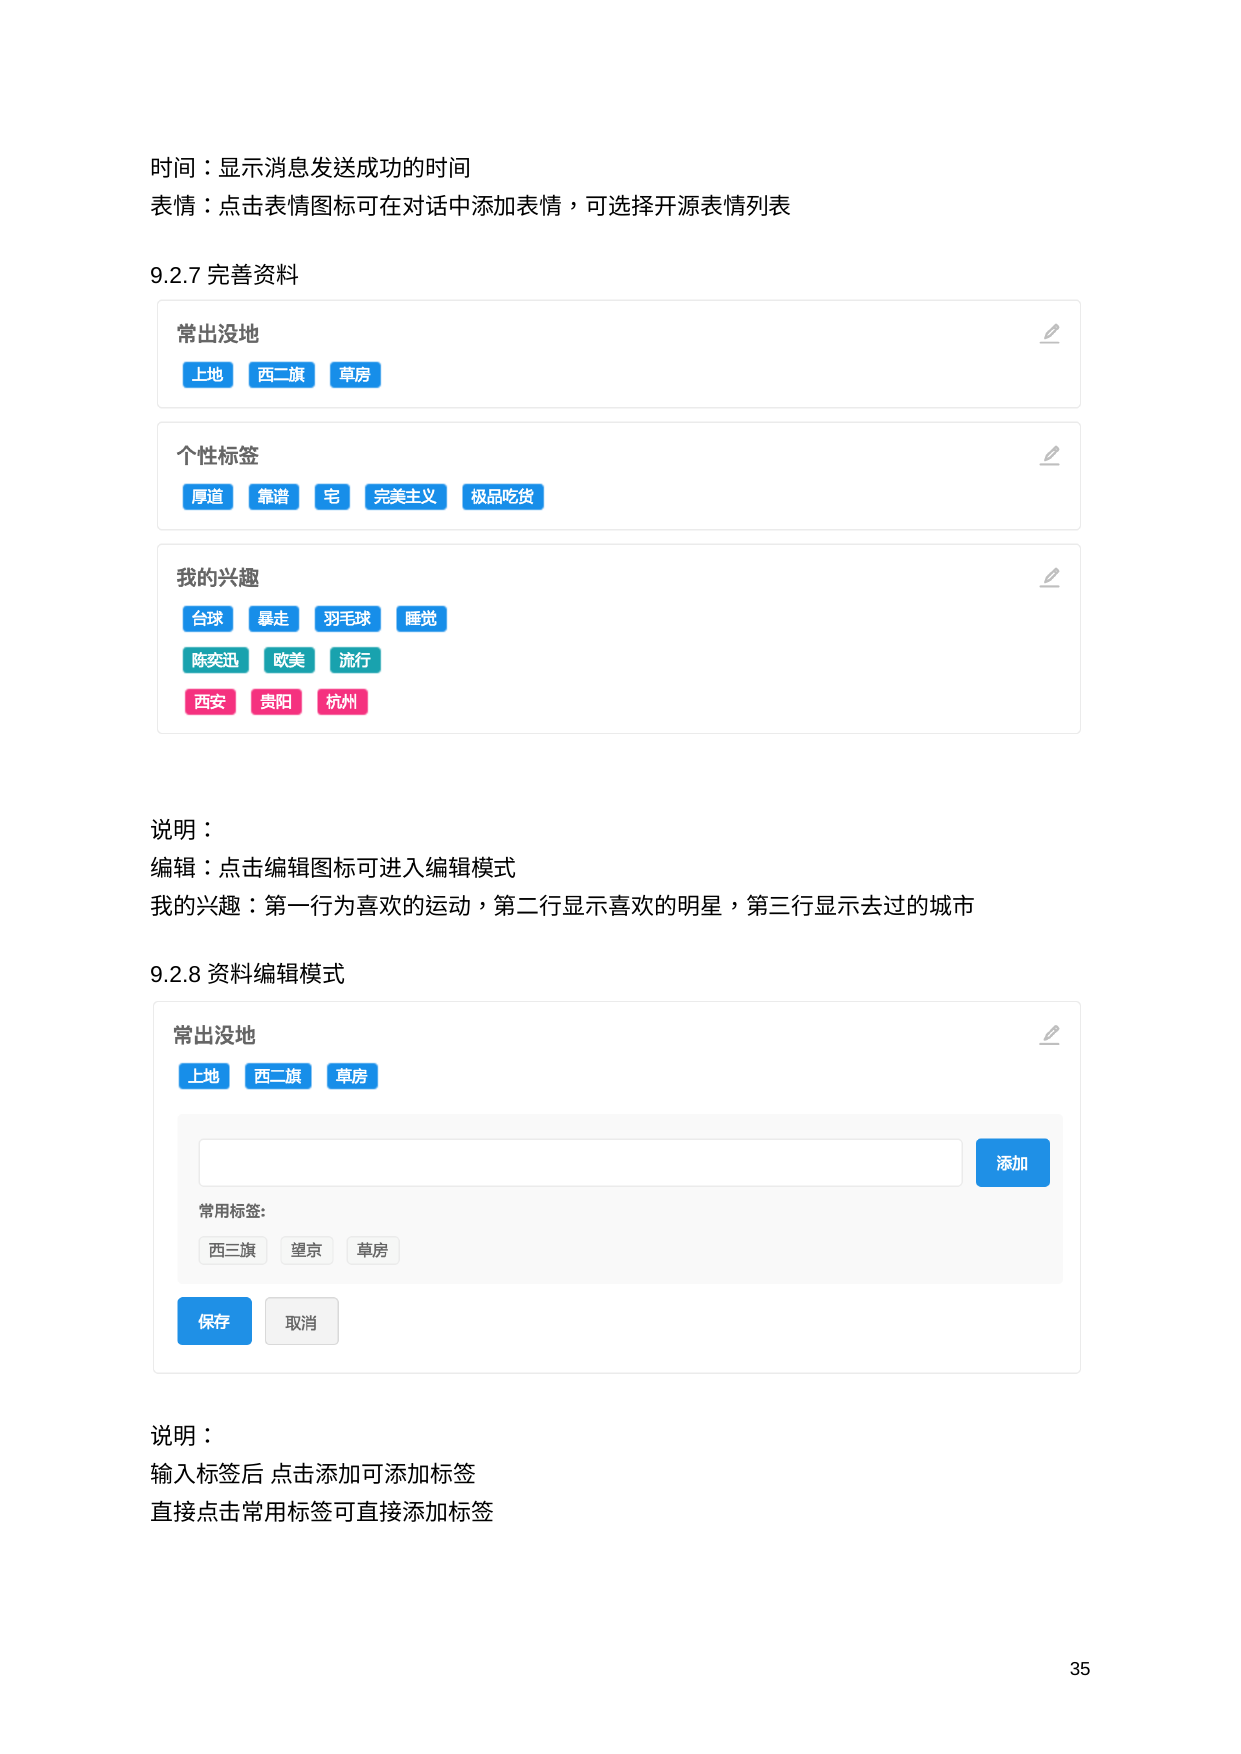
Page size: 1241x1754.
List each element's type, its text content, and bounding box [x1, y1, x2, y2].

text 说明： [150, 1418, 1090, 1451]
text 我的兴趣：第一行为喜欢的运动，第二行显示喜欢的明星，第三行显示去过的城市 [150, 888, 1090, 921]
text 输入标签后 点击添加可添加标签 [150, 1456, 1090, 1489]
text 直接点击常用标签可直接添加标签 [150, 1494, 1090, 1527]
text 9.2.8 资料编辑模式 [150, 956, 1090, 989]
picture [150, 294, 1090, 778]
picture [150, 994, 1090, 1384]
text 时间：显示消息发送成功的时间 [150, 150, 1090, 183]
text 9.2.7 完善资料 [150, 256, 1090, 290]
text 编辑：点击编辑图标可进入编辑模式 [150, 849, 1090, 883]
text 表情：点击表情图标可在对话中添加表情，可选择开源表情列表 [150, 188, 1090, 221]
text 说明： [150, 811, 1090, 845]
